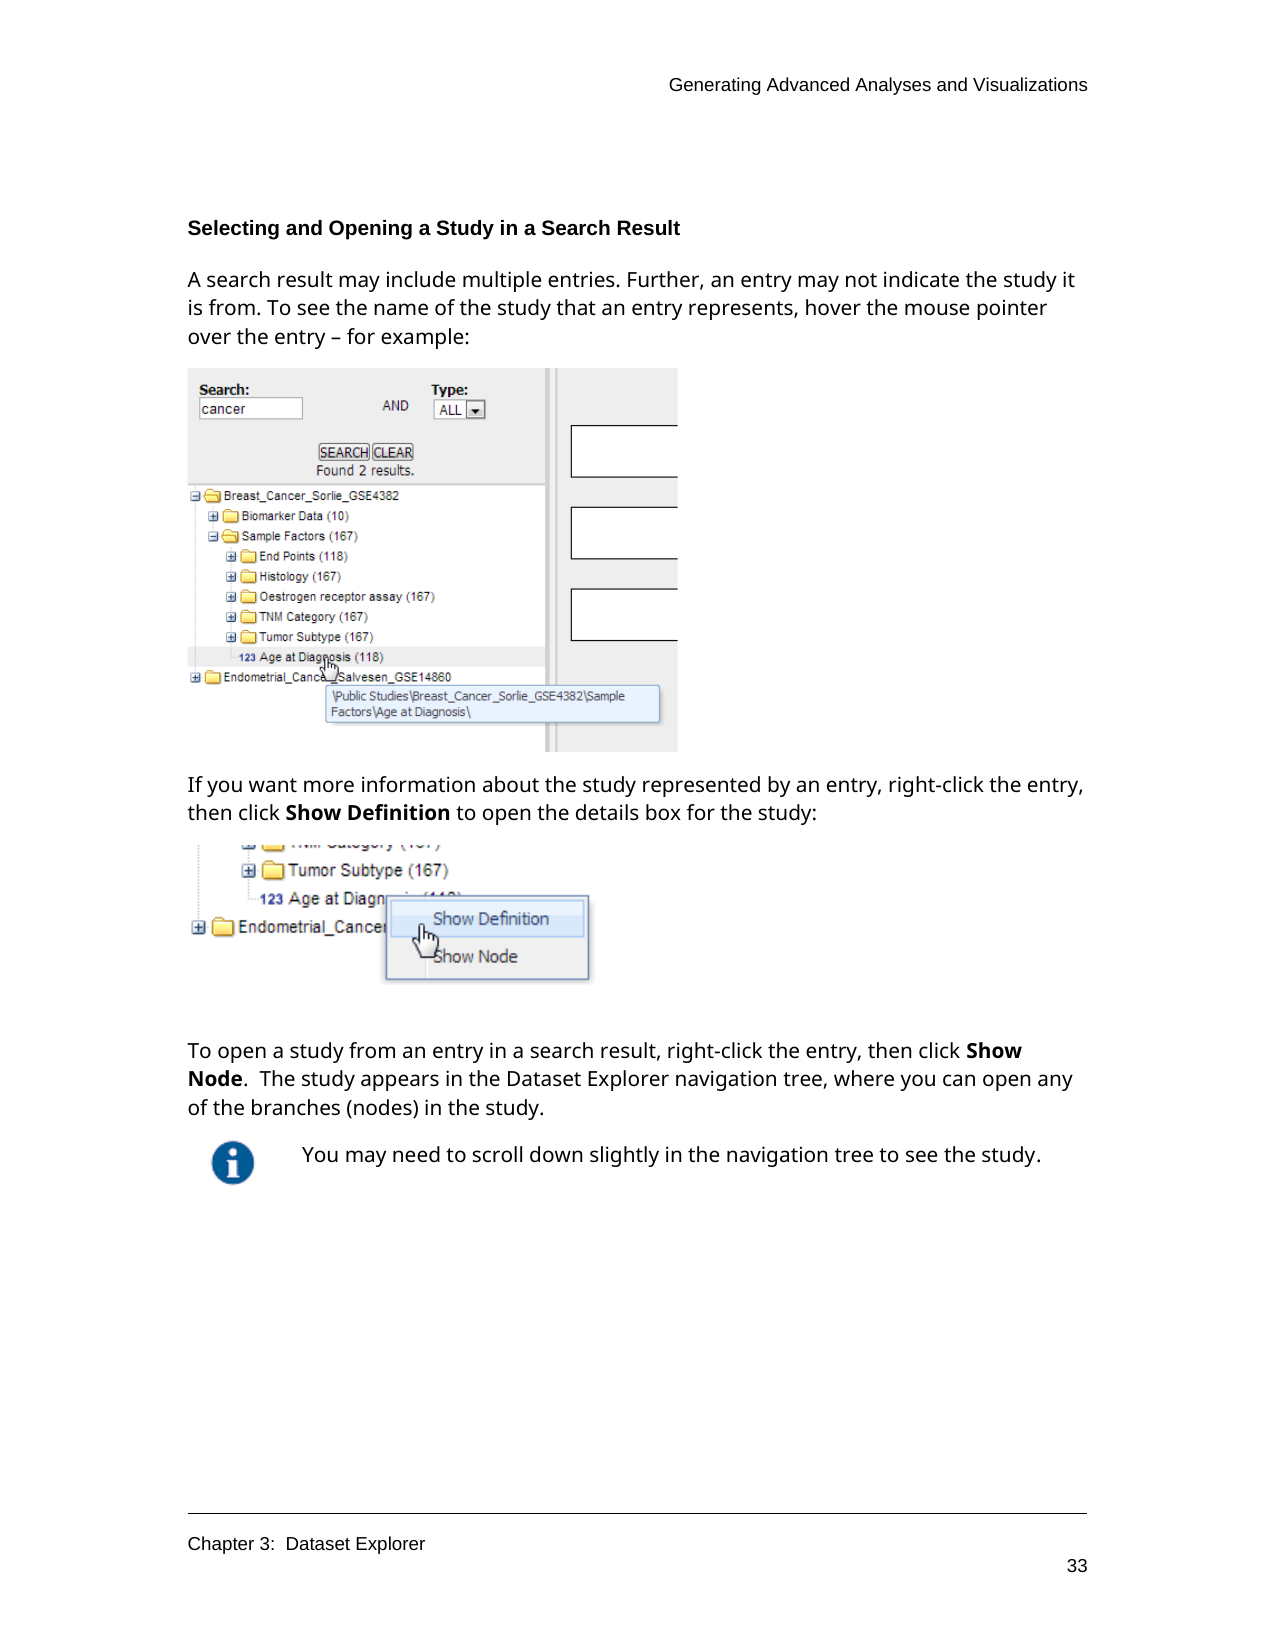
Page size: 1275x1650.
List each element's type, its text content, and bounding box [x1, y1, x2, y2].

picture [187, 845, 685, 1018]
picture [205, 1140, 262, 1186]
text If you want more information about the study represented by an entry, right-click the entry, then click Show Definition to open the details box for the study: [187, 770, 1087, 827]
table_header [176, 1140, 291, 1204]
picture [187, 368, 678, 752]
subtitle Selecting and Opening a Study in a Search Result [187, 216, 1087, 240]
text To open a study from an entry in a search result, right-click the entry, then click Show Node. The study appears in the Dataset Explorer navigation tree, where you can open any of the branches (nodes) in the study. [187, 1036, 1087, 1121]
table_header You may need to scroll down slightly in the navigation tree to see the study. [291, 1140, 1099, 1204]
text A search result may include multiple entries. Further, an entry may not indicate the study it is from. To see the name of the study that an entry represents, hover the mouse pointer over the entry – for example: [187, 265, 1087, 350]
